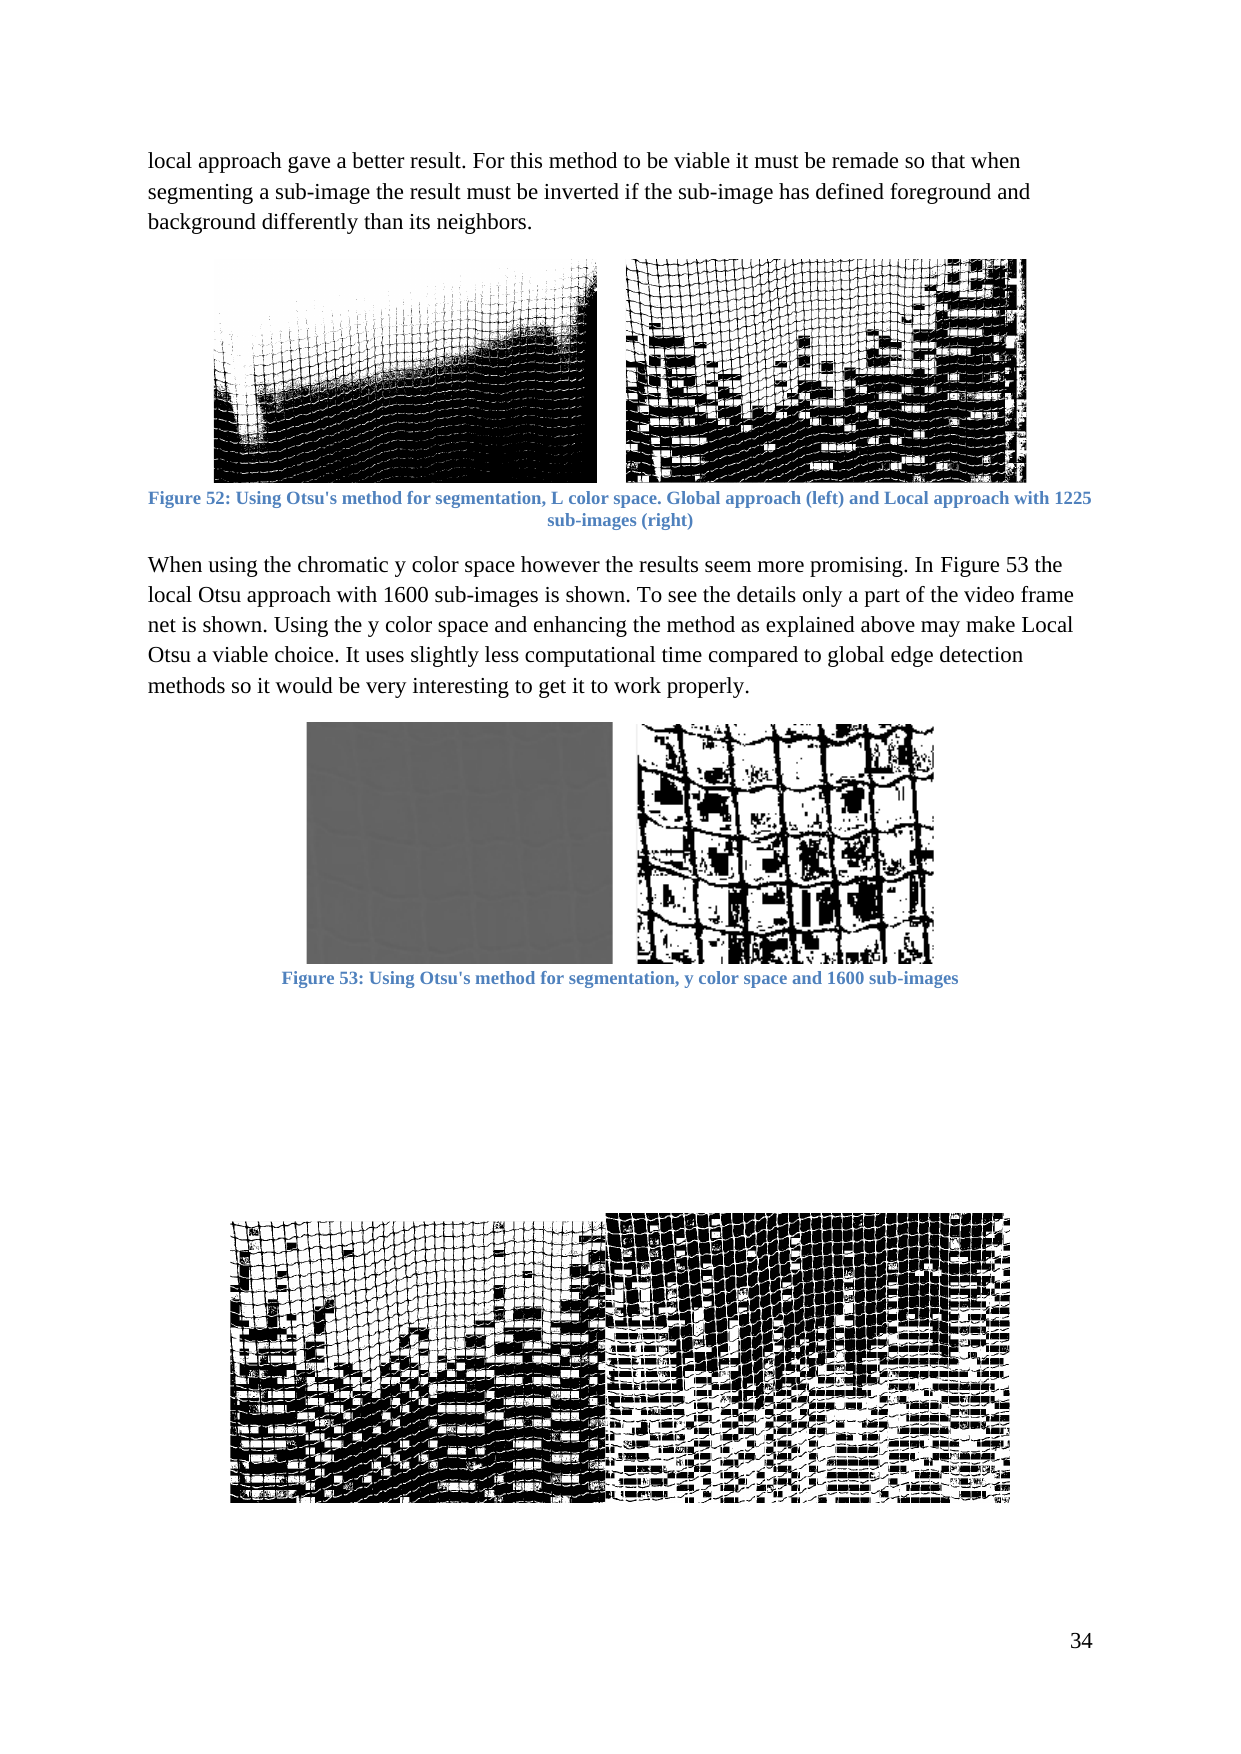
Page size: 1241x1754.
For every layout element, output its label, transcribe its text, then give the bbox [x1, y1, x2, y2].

picture [213, 259, 597, 483]
picture [306, 722, 613, 964]
text Figure 52: Using Otsu's method for segmentation, L color space. Global approach (left) and Local approach with 1225 sub-images (right) [148, 487, 1093, 530]
text When using the chromatic y color space however the results seem more promising. In Figure 52 the local Otsu approach with 1600 sub-images is shown. To see the details only a part of the video frame net is shown. Using the y color space and enhancing the method as explained above may make Local Otsu a viable choice. It uses slightly less computational time compared to global edge detection methods so it would be very interesting to get it to work properly. [148, 551, 1093, 698]
picture [230, 1213, 1010, 1503]
picture [625, 259, 1027, 483]
text Figure 53: Using Otsu's method for segmentation, y color space and 1600 sub-images [148, 967, 1093, 989]
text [148, 148, 1093, 234]
picture [635, 724, 934, 964]
